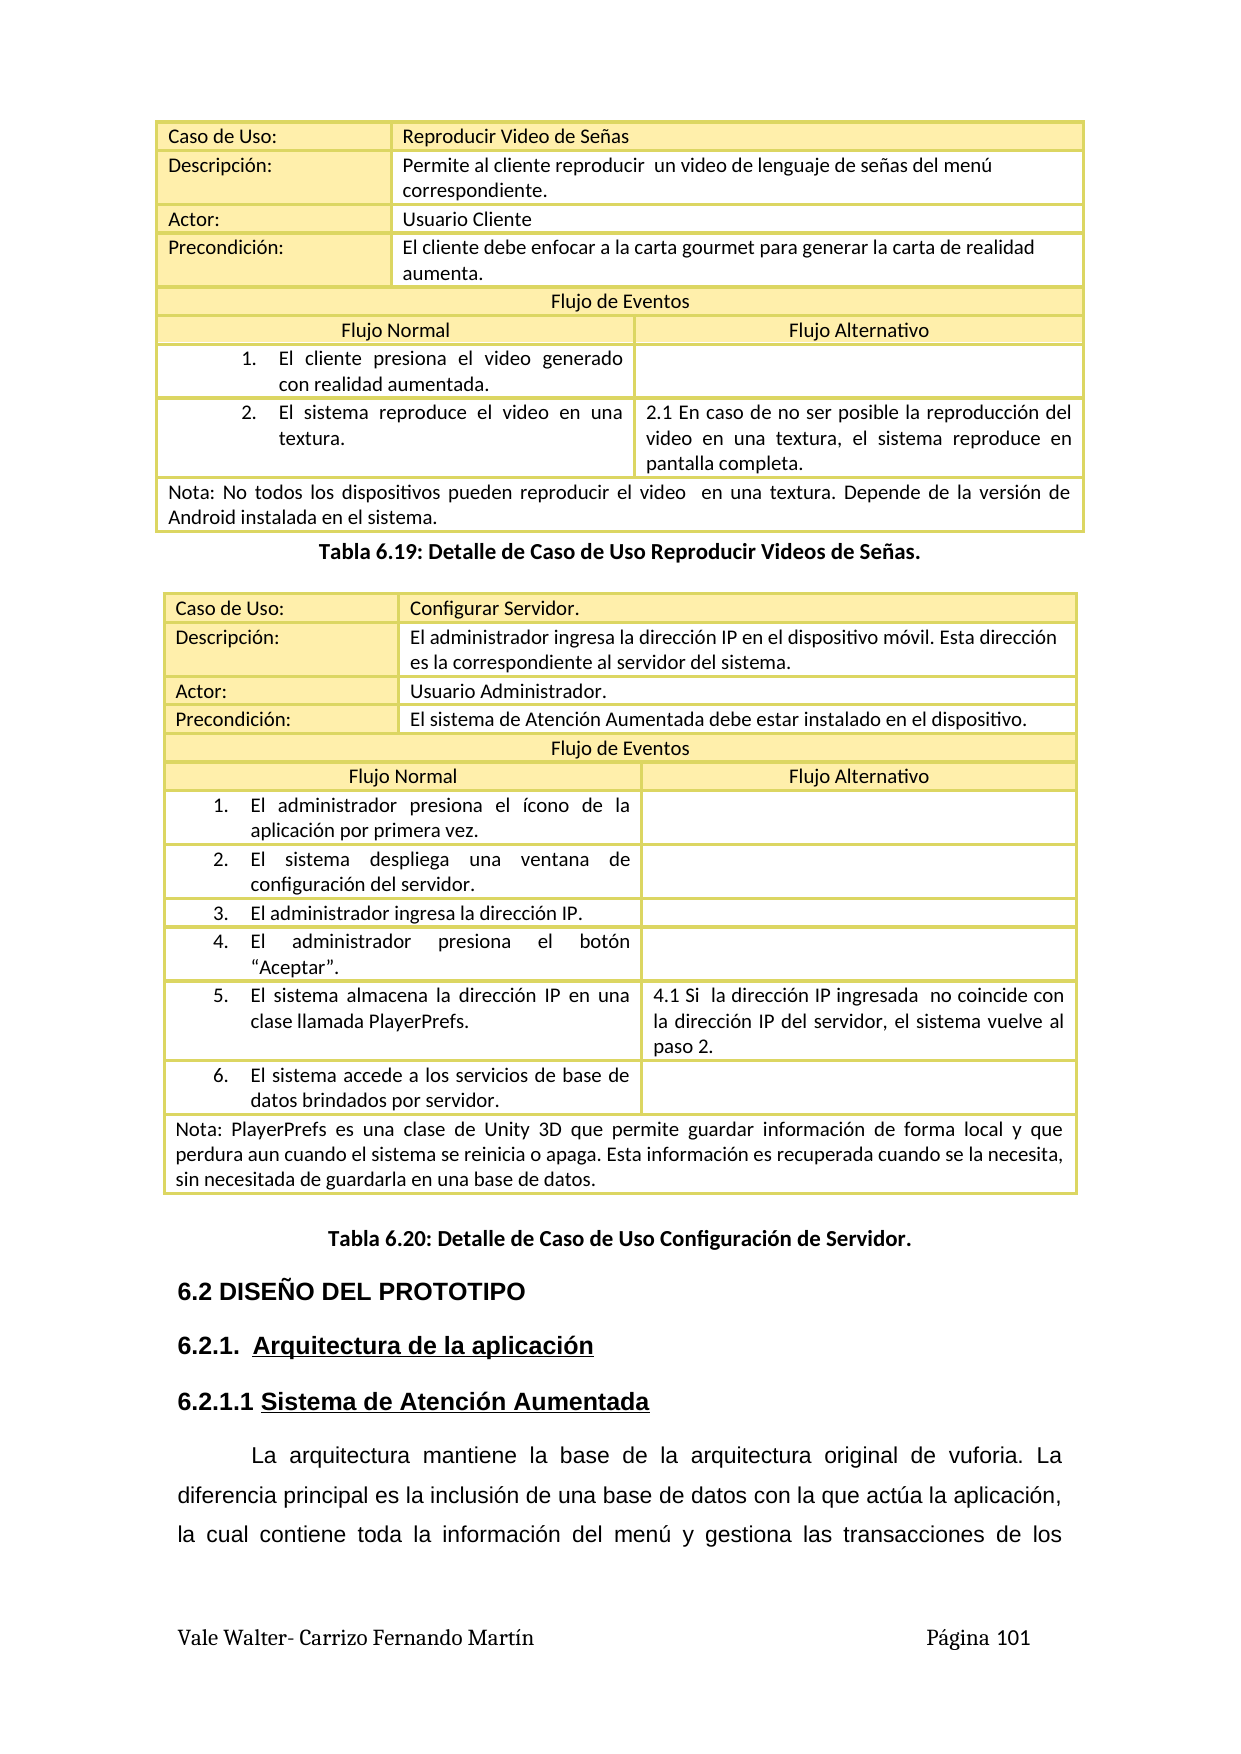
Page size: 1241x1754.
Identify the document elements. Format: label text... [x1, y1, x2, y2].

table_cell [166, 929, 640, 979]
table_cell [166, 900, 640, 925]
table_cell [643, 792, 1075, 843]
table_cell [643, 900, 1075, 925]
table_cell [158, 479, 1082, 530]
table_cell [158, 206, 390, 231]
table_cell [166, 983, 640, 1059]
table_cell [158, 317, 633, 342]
list Arquitectura de la aplicación [177, 1331, 1063, 1360]
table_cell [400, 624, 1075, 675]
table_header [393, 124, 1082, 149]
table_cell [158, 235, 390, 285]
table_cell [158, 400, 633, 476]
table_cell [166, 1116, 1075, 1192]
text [177, 1442, 1063, 1548]
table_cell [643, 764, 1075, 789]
text Tabla 6.20: Detalle de Caso de Uso Configuración de Servidor. [177, 1195, 1063, 1252]
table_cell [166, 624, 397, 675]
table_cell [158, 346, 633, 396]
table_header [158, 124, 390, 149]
text Tabla 6.19: Detalle de Caso de Uso Reproducir Videos de Señas. [177, 533, 1063, 565]
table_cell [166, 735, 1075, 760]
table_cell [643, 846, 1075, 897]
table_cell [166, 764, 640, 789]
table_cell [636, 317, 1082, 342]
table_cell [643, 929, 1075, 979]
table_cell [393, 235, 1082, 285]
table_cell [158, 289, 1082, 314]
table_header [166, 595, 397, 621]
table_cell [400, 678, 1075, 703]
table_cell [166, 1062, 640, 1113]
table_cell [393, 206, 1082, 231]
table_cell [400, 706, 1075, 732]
text 6.2.1.1 Sistema de Atención Aumentada [177, 1387, 1063, 1416]
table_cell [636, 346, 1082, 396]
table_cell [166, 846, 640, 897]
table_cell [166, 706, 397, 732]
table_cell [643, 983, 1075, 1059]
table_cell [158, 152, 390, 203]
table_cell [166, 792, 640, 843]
text 6.2 DISEÑO DEL PROTOTIPO [177, 1277, 1063, 1306]
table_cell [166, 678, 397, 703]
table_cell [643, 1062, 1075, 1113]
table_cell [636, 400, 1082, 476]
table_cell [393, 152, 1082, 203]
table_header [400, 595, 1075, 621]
